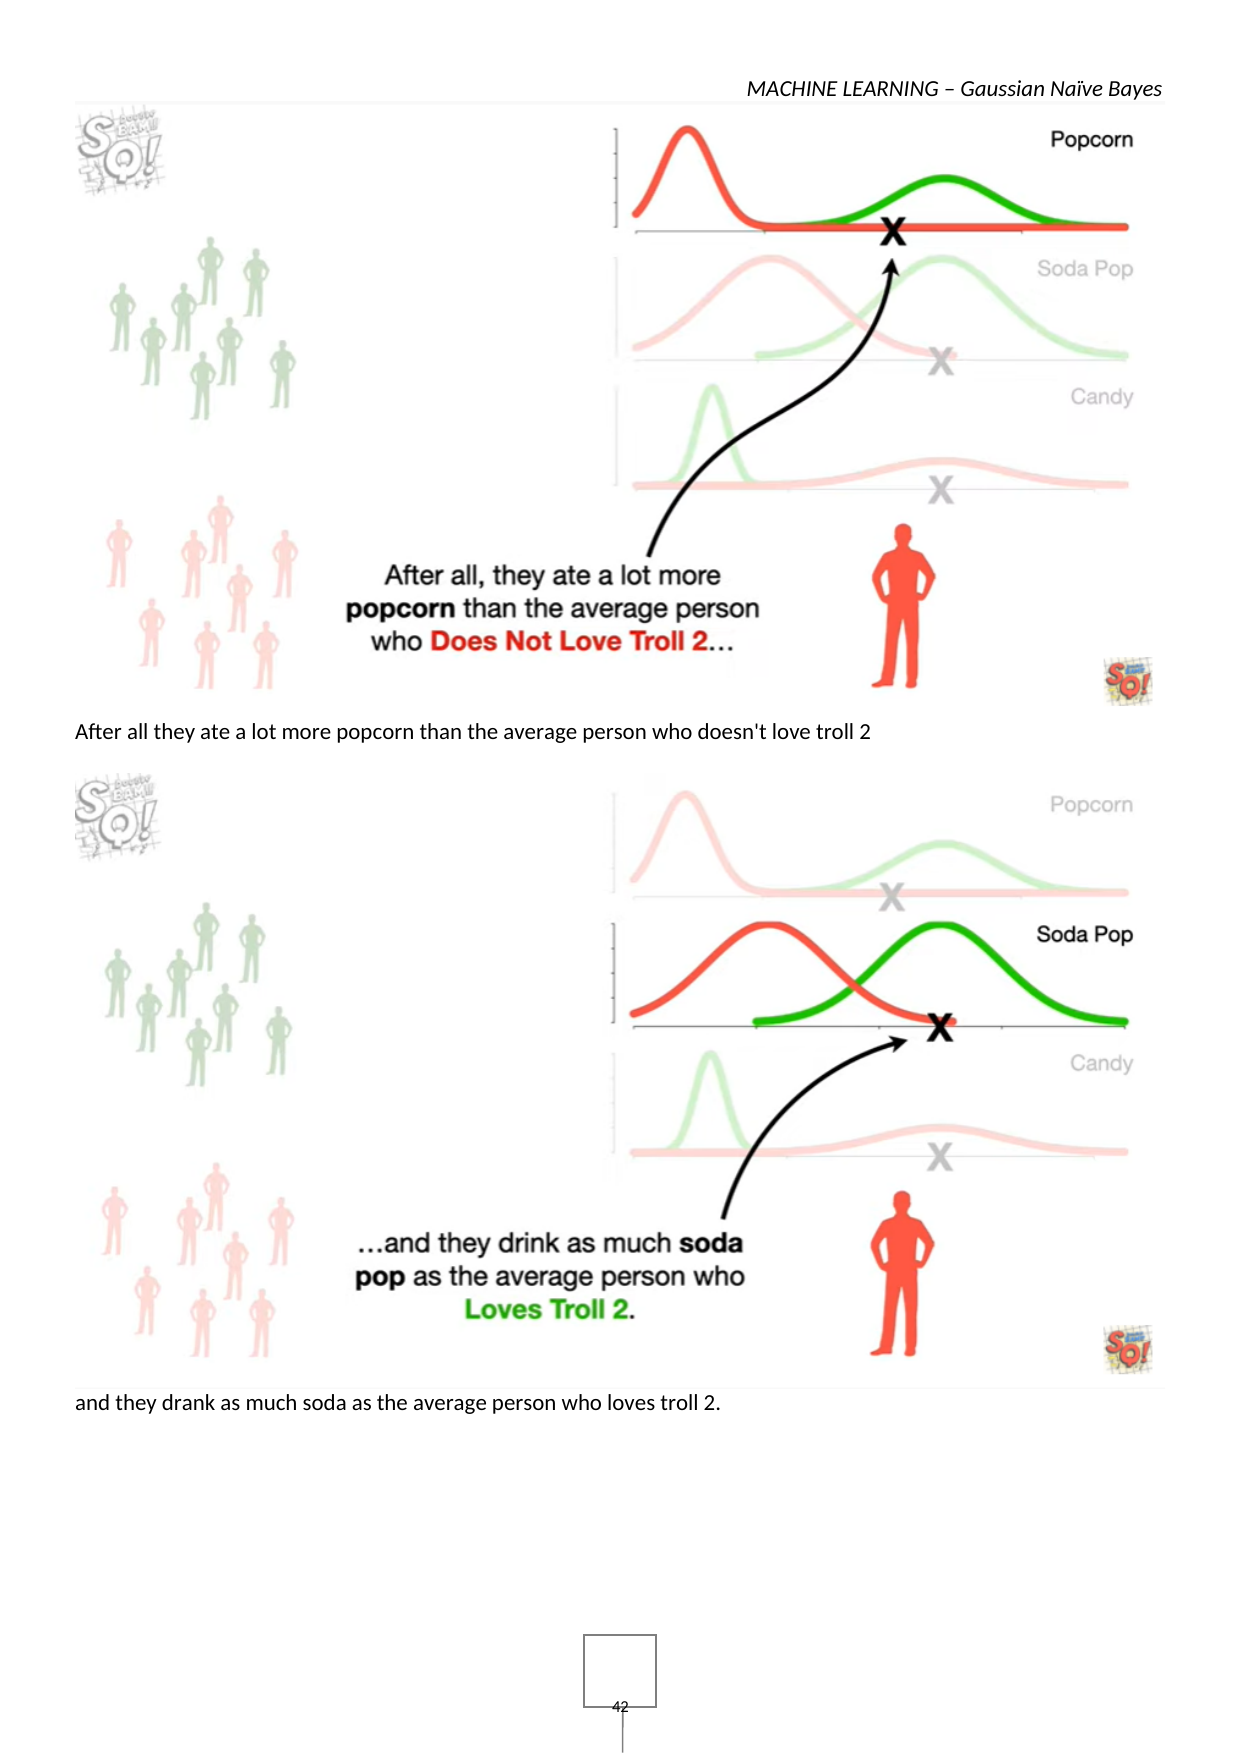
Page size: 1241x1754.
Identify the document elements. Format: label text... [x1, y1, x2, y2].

text and they drank as much soda as the average person who loves troll 2. [75, 1389, 1165, 1417]
text After all they ate a lot more popcorn than the average person who doesn't love troll 2 [75, 717, 1165, 745]
picture [75, 101, 1166, 717]
picture [75, 773, 1166, 1389]
